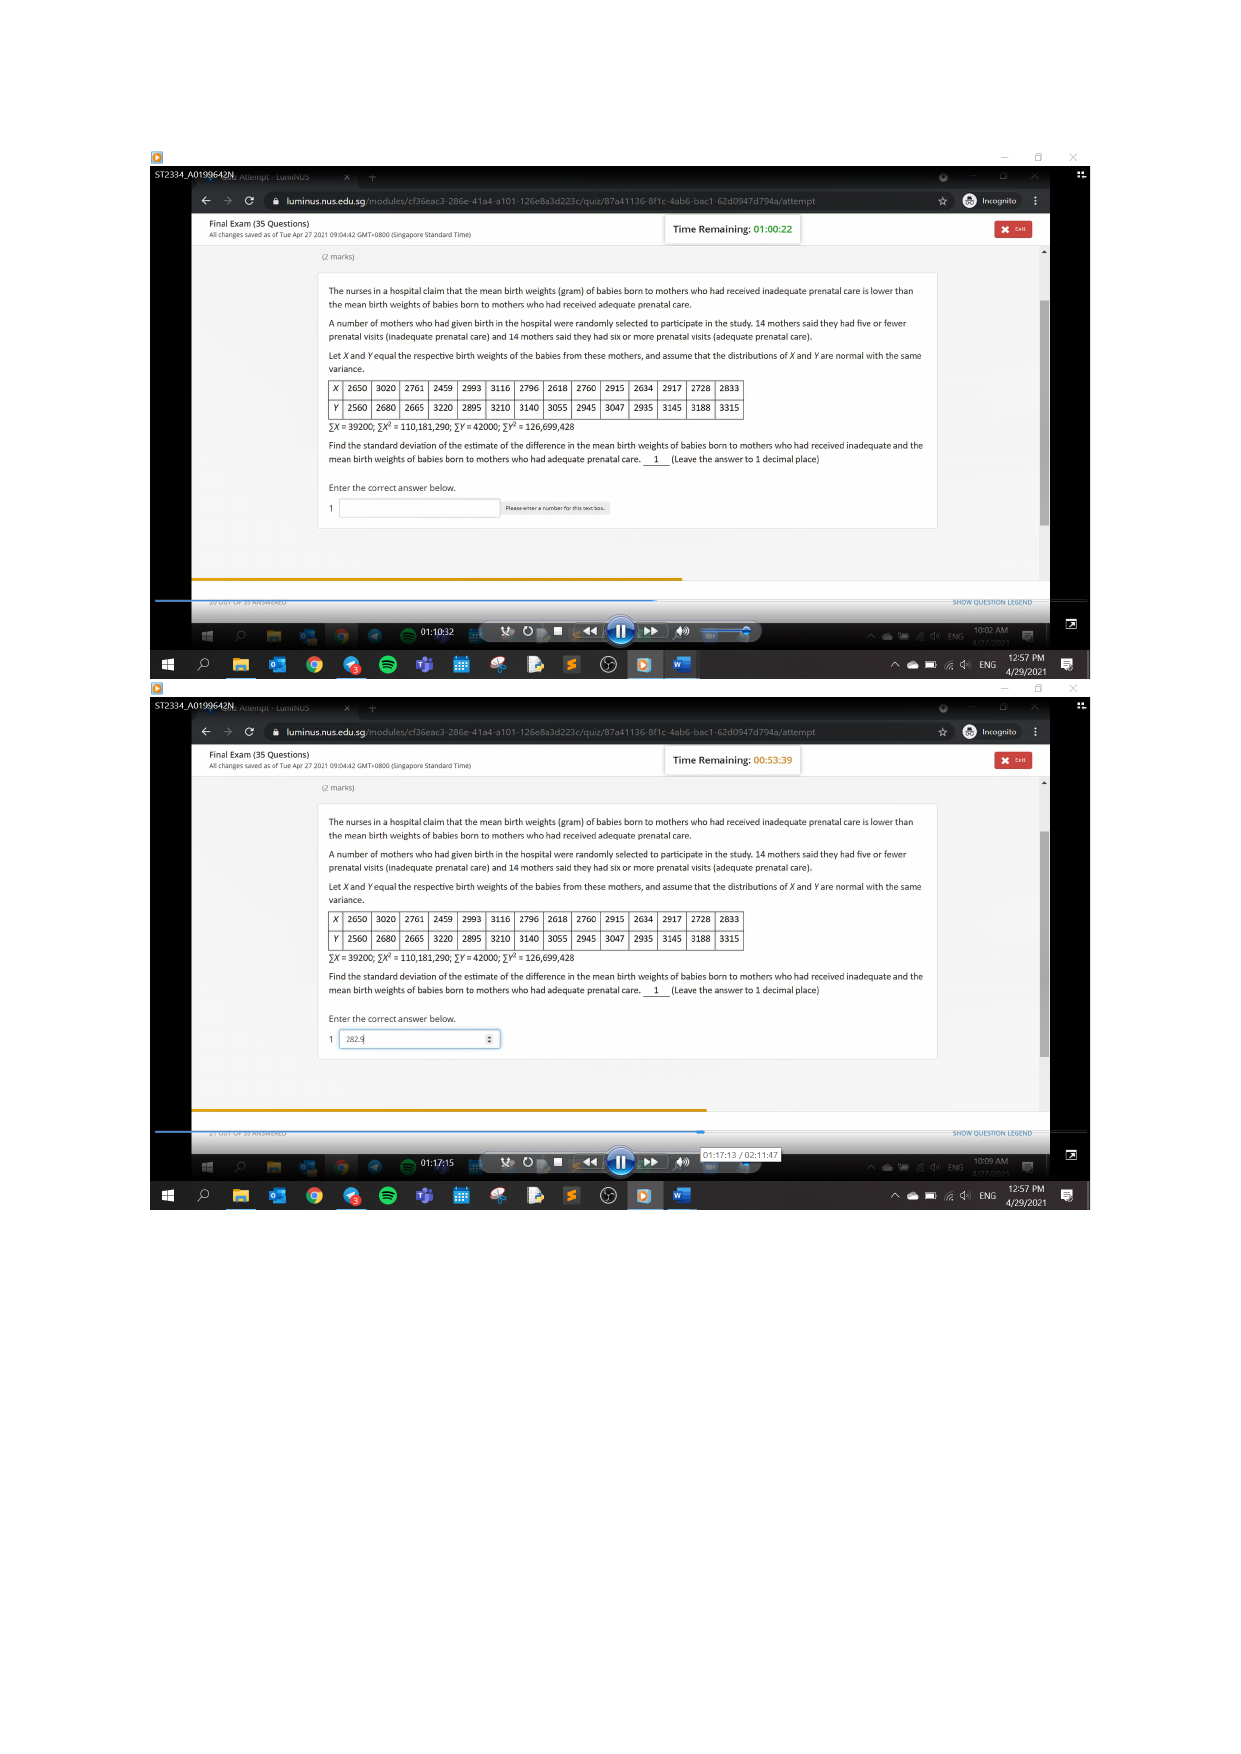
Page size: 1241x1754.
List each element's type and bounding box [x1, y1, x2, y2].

picture [150, 681, 1091, 1210]
picture [150, 150, 1091, 679]
